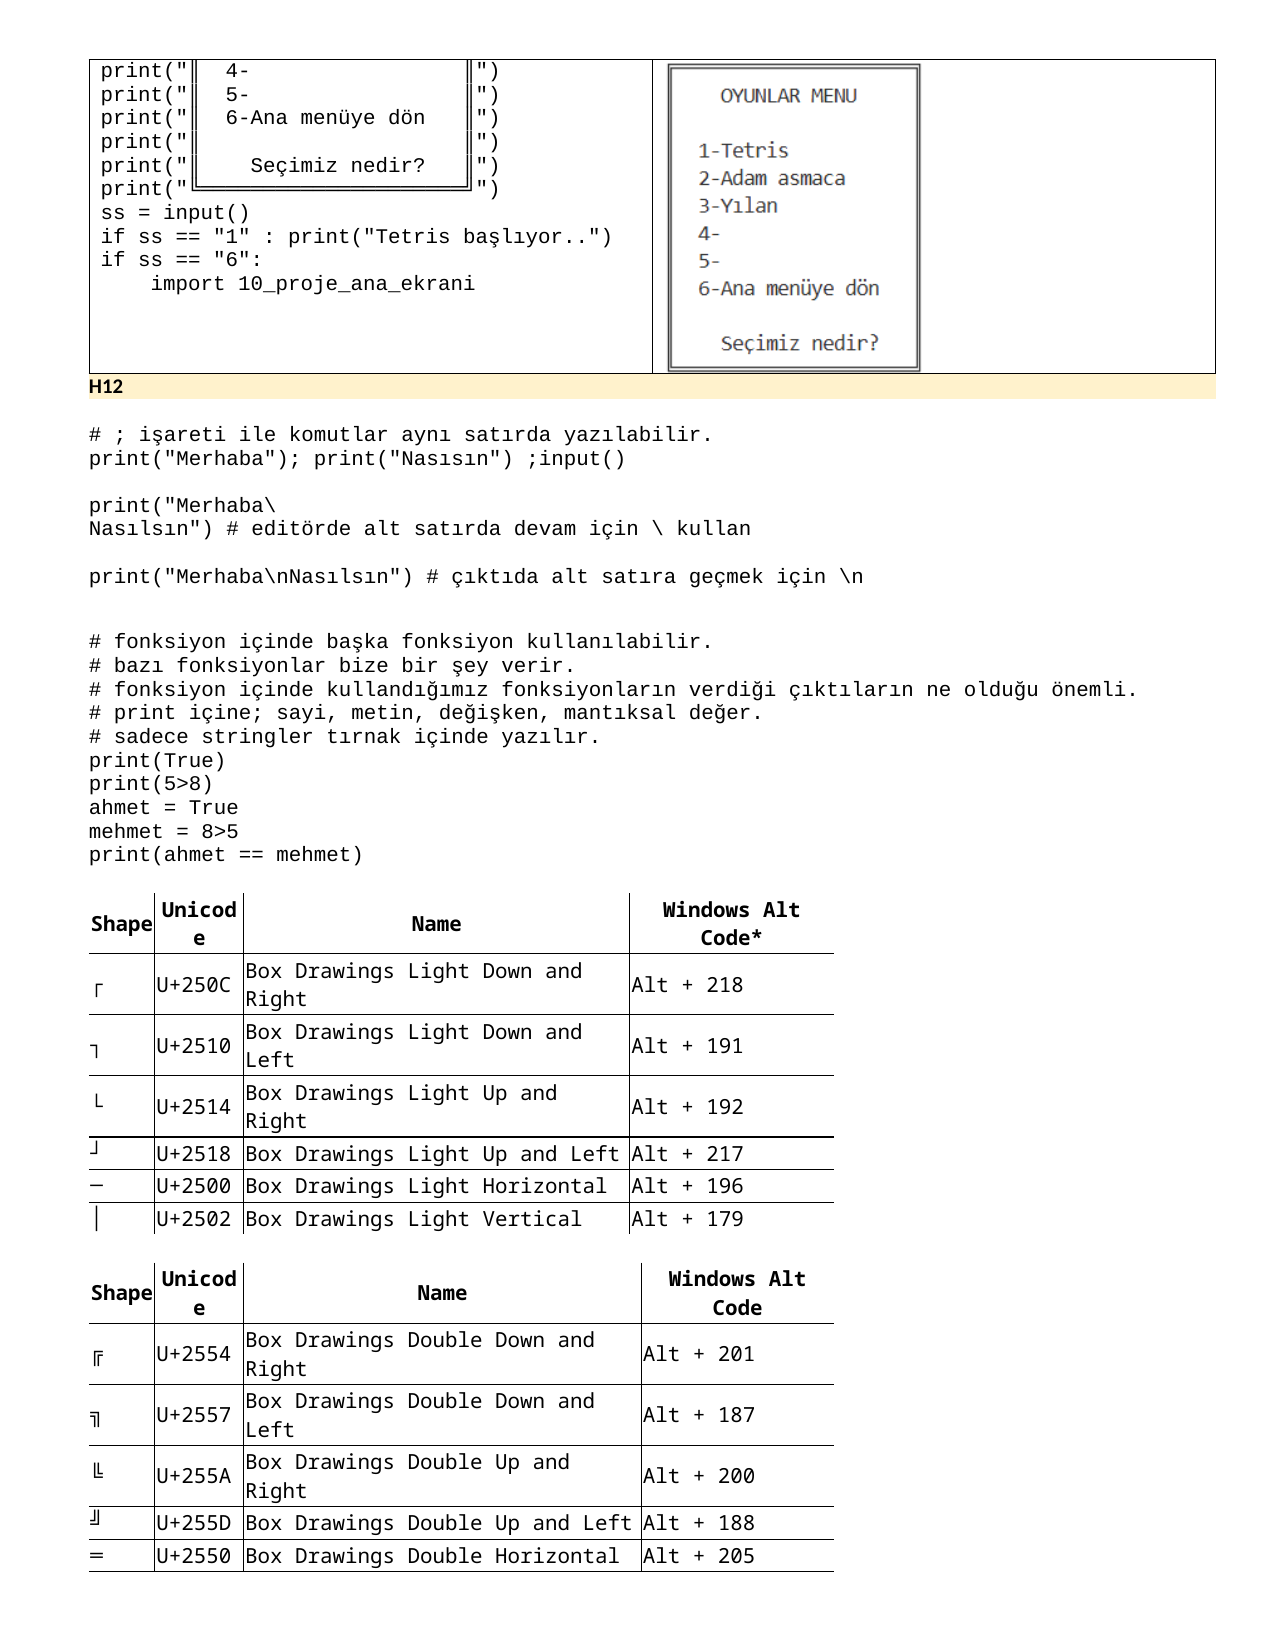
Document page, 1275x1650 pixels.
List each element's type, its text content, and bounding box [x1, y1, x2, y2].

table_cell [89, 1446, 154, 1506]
text # fonksiyon içinde başka fonksiyon kullanılabilir. [89, 631, 1216, 655]
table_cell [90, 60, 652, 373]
text print("Merhaba\nNasılsın") # çıktıda alt satıra geçmek için \n [89, 566, 1216, 589]
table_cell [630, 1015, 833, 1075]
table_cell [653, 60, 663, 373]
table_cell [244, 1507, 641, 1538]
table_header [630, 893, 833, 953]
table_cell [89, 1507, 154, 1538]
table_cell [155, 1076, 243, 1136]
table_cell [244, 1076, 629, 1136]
text print("Merhaba\ [89, 495, 1216, 518]
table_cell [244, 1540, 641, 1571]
text print(ahmet == mehmet) [89, 844, 1216, 868]
text print(True) [89, 750, 1216, 773]
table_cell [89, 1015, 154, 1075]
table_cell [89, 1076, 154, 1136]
text # fonksiyon içinde kullandığımız fonksiyonların verdiği çıktıların ne olduğu önemli. [89, 679, 1216, 702]
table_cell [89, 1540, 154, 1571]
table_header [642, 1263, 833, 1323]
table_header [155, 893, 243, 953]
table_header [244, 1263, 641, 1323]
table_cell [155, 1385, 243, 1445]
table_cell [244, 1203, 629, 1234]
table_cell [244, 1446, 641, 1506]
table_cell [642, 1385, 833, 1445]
text # print içine; sayi, metin, değişken, mantıksal değer. [89, 702, 1216, 726]
text # sadece stringler tırnak içinde yazılır. [89, 726, 1216, 750]
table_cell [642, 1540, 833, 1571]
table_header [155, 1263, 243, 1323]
text # ; işareti ile komutlar aynı satırda yazılabilir. [89, 424, 1216, 447]
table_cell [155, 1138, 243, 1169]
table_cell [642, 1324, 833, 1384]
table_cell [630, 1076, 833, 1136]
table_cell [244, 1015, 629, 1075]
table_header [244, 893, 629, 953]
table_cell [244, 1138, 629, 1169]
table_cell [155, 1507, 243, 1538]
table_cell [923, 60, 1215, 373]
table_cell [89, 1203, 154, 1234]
text mehmet = 8>5 [89, 821, 1216, 844]
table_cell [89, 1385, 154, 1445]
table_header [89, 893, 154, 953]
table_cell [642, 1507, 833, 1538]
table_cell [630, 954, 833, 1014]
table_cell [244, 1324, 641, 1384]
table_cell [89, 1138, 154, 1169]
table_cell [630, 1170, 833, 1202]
text print(5>8) [89, 773, 1216, 797]
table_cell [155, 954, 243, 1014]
picture [663, 60, 923, 373]
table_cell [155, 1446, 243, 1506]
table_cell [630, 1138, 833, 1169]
text ahmet = True [89, 797, 1216, 821]
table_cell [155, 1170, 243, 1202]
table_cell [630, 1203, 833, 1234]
text print("Merhaba"); print("Nasısın") ;input() [89, 447, 1216, 471]
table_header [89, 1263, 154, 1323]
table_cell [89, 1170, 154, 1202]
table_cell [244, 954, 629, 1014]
text H12 [89, 374, 1216, 399]
text # bazı fonksiyonlar bize bir şey verir. [89, 655, 1216, 679]
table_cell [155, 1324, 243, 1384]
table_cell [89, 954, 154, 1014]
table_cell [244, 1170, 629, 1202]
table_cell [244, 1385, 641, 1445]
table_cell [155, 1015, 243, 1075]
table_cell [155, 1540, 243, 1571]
text Nasılsın") # editörde alt satırda devam için \ kullan [89, 518, 1216, 542]
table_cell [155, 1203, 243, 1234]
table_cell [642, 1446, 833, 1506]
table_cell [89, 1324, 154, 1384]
